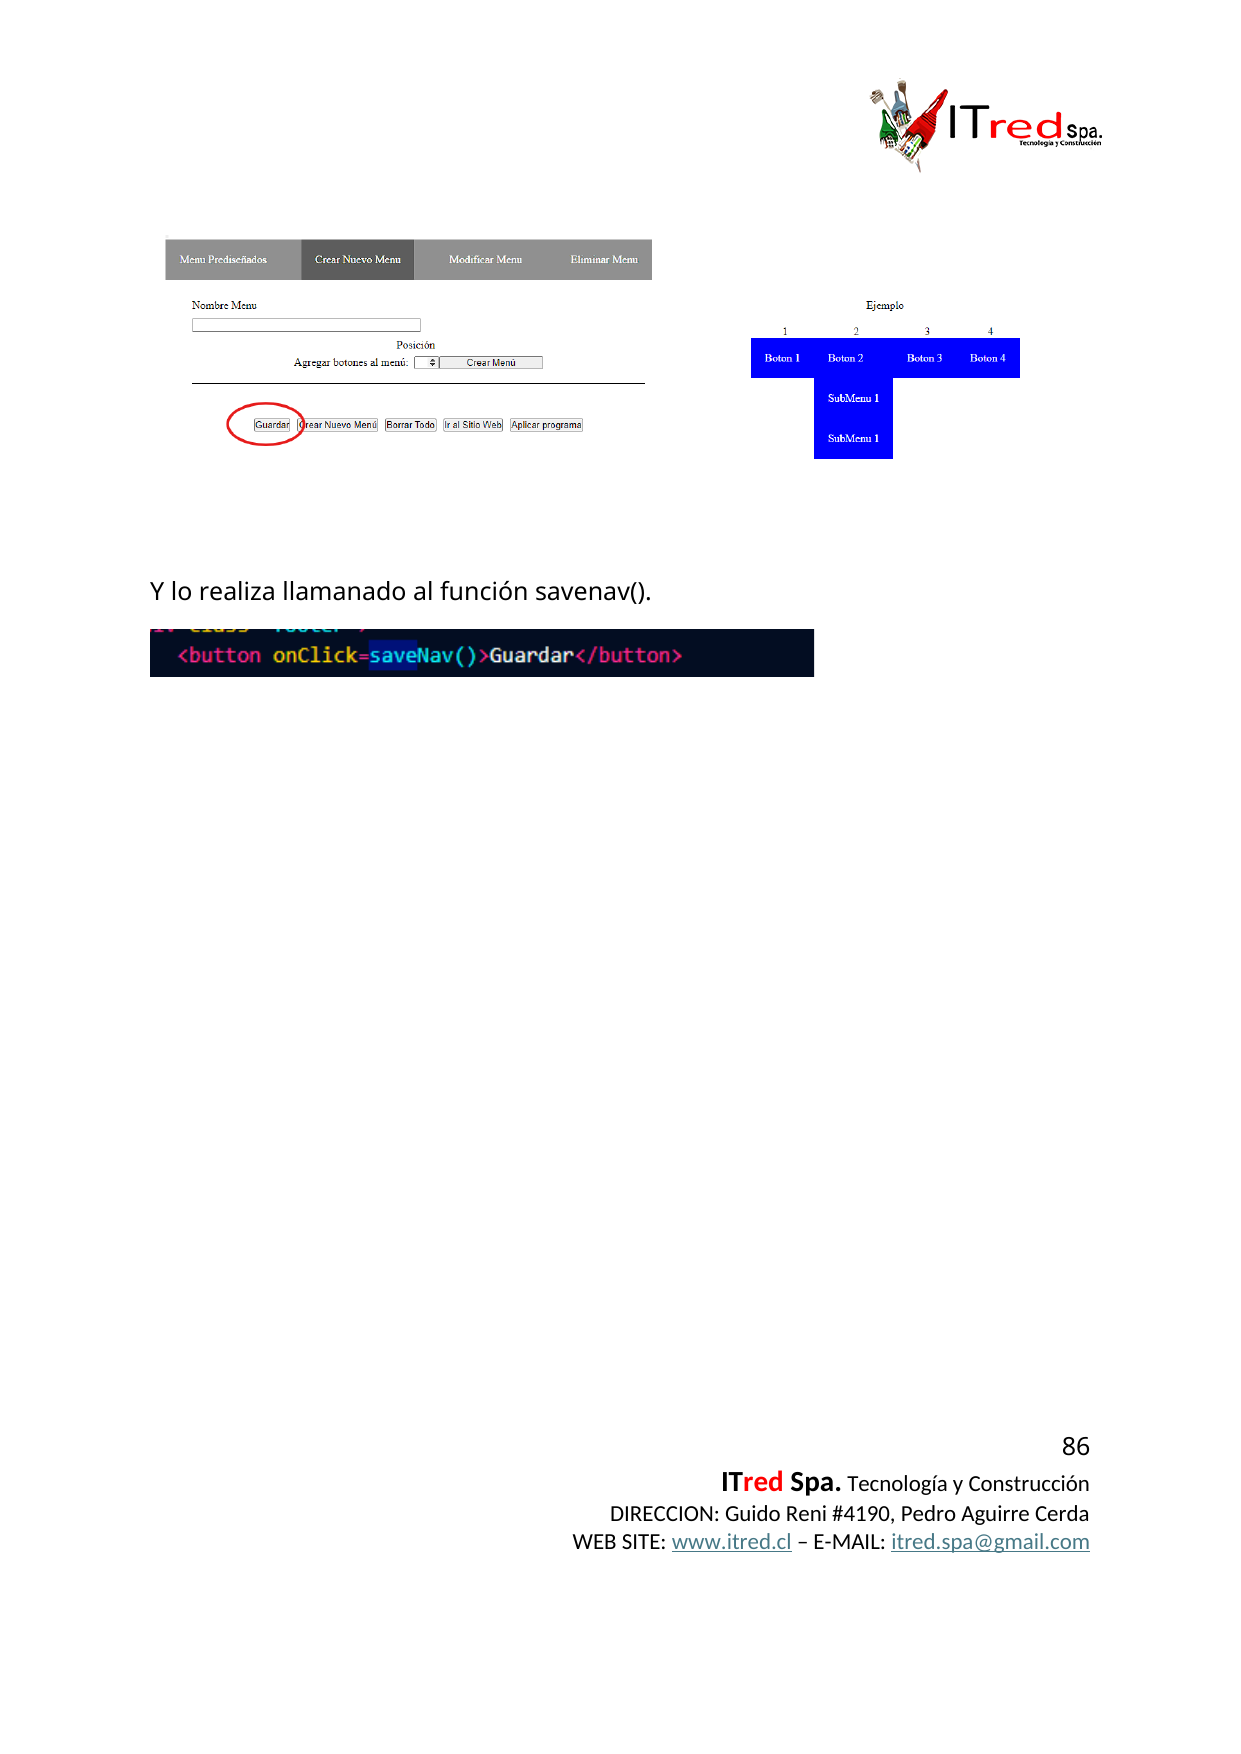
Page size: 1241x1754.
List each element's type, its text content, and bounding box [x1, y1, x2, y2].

picture [150, 210, 1089, 552]
picture [868, 77, 1102, 174]
picture [150, 629, 815, 677]
text Y lo realiza llamanado al función savenav(). [150, 573, 1090, 607]
